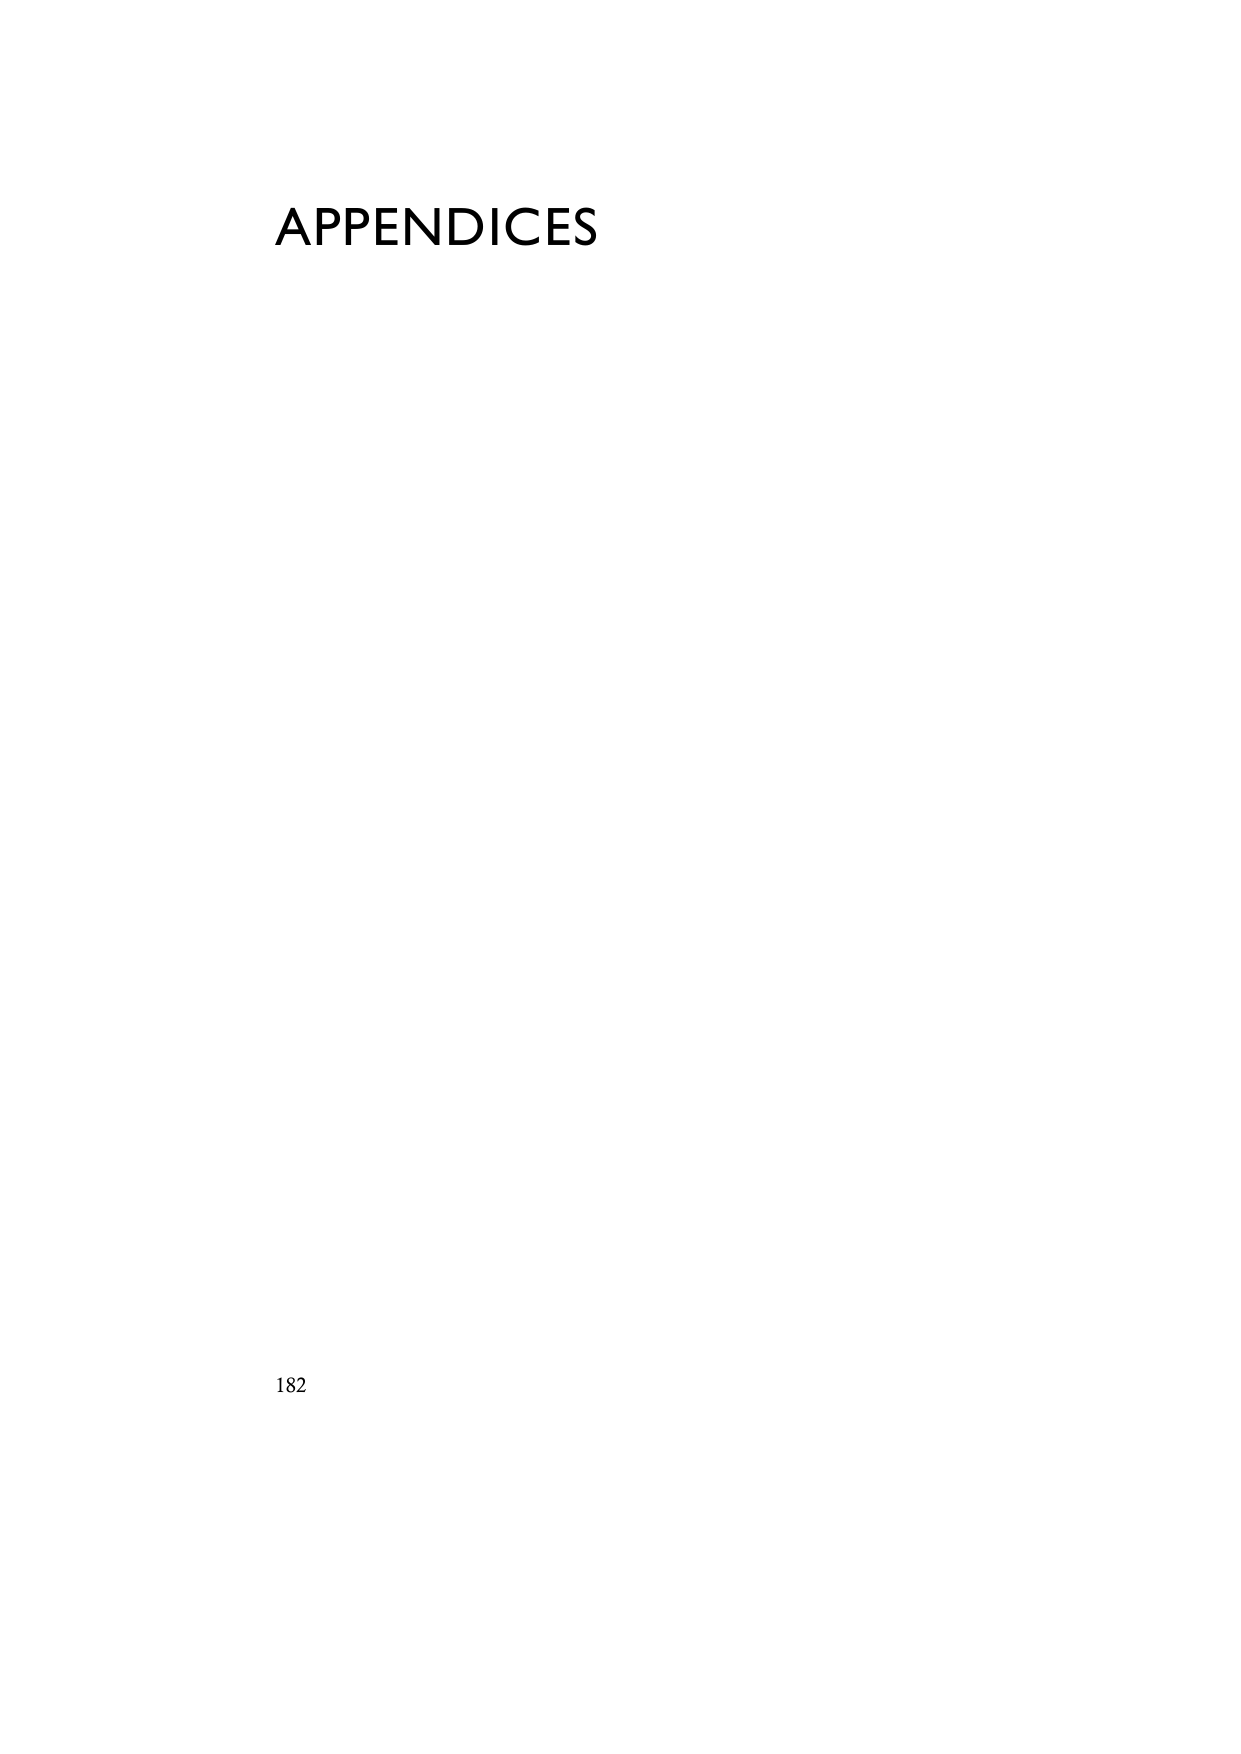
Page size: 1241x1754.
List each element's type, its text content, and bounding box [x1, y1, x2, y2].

text Appendices [275, 195, 1101, 258]
